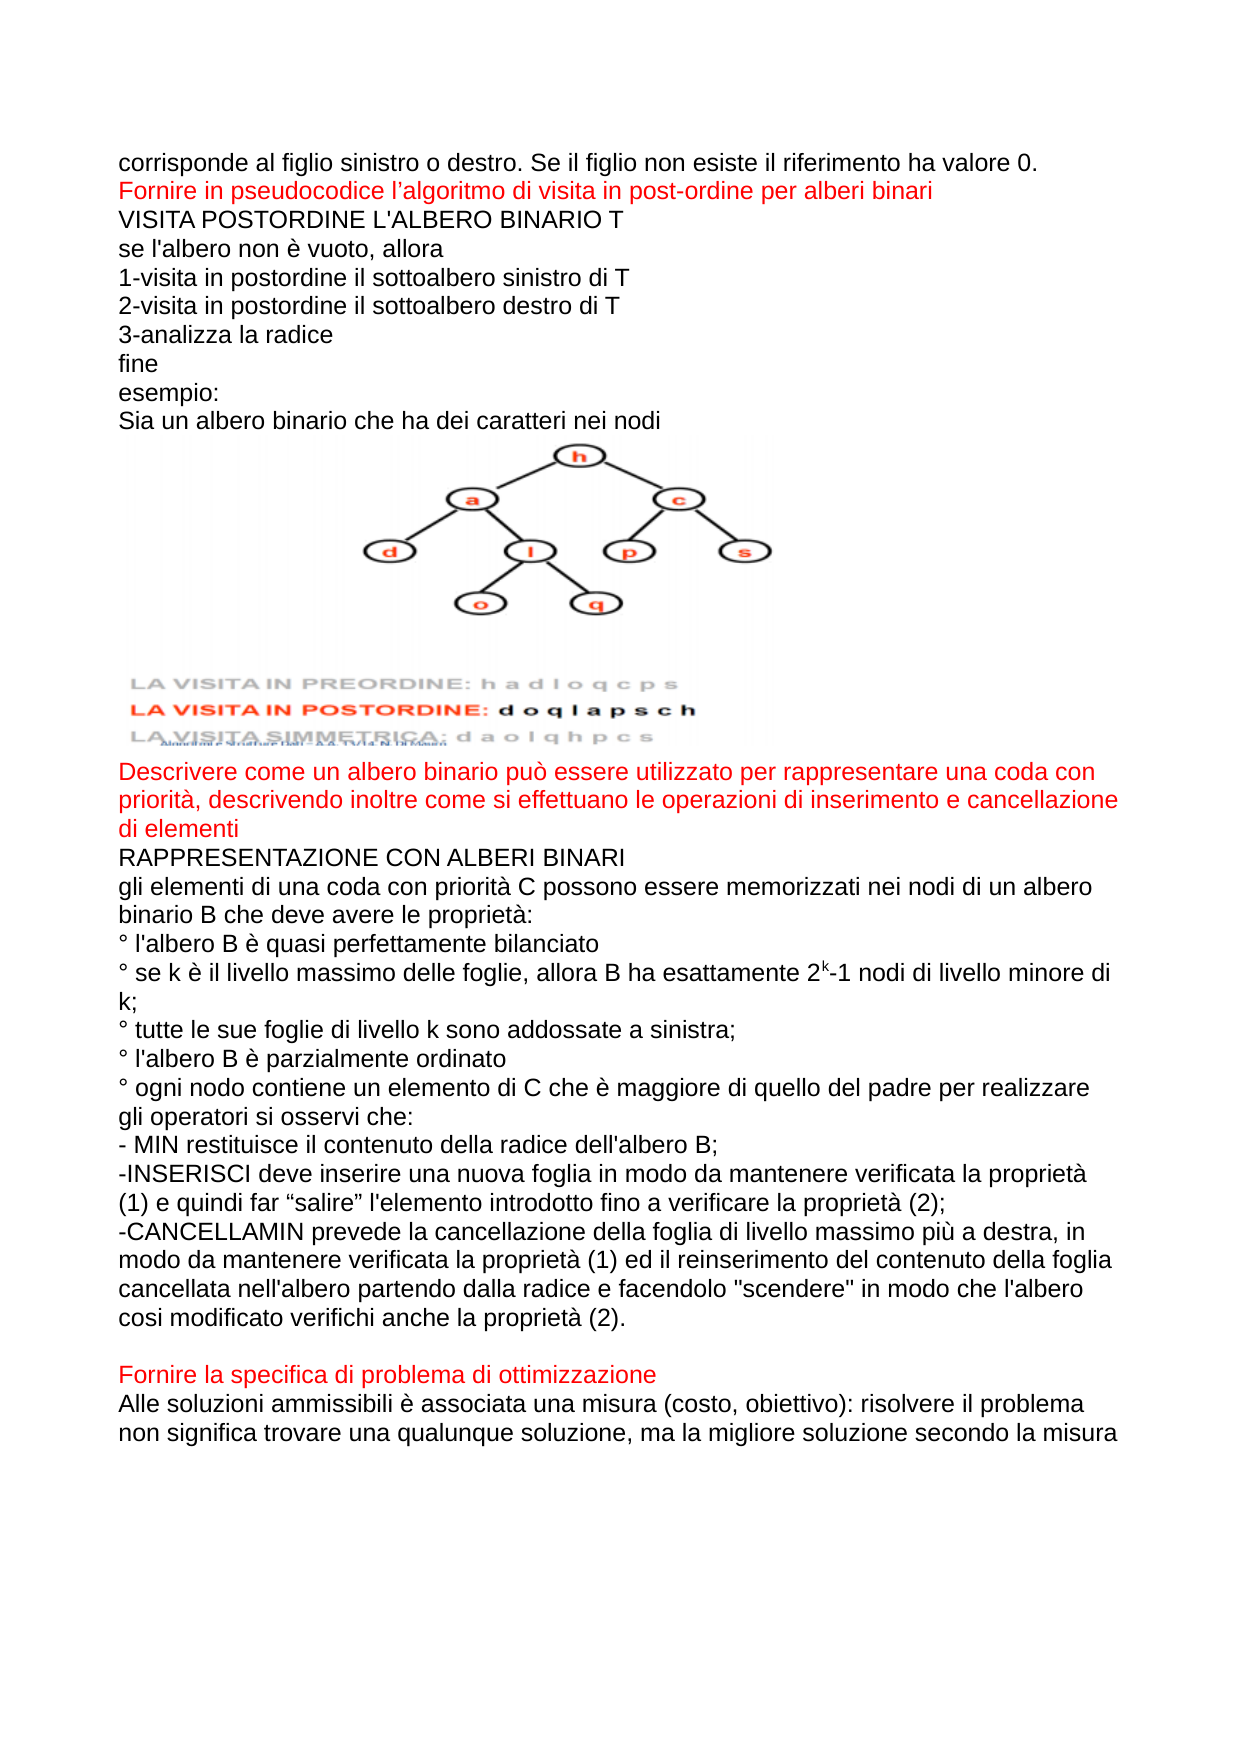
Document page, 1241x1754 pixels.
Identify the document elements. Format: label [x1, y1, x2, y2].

text [118, 148, 1122, 1360]
picture [118, 435, 774, 757]
text [118, 1360, 1122, 1446]
